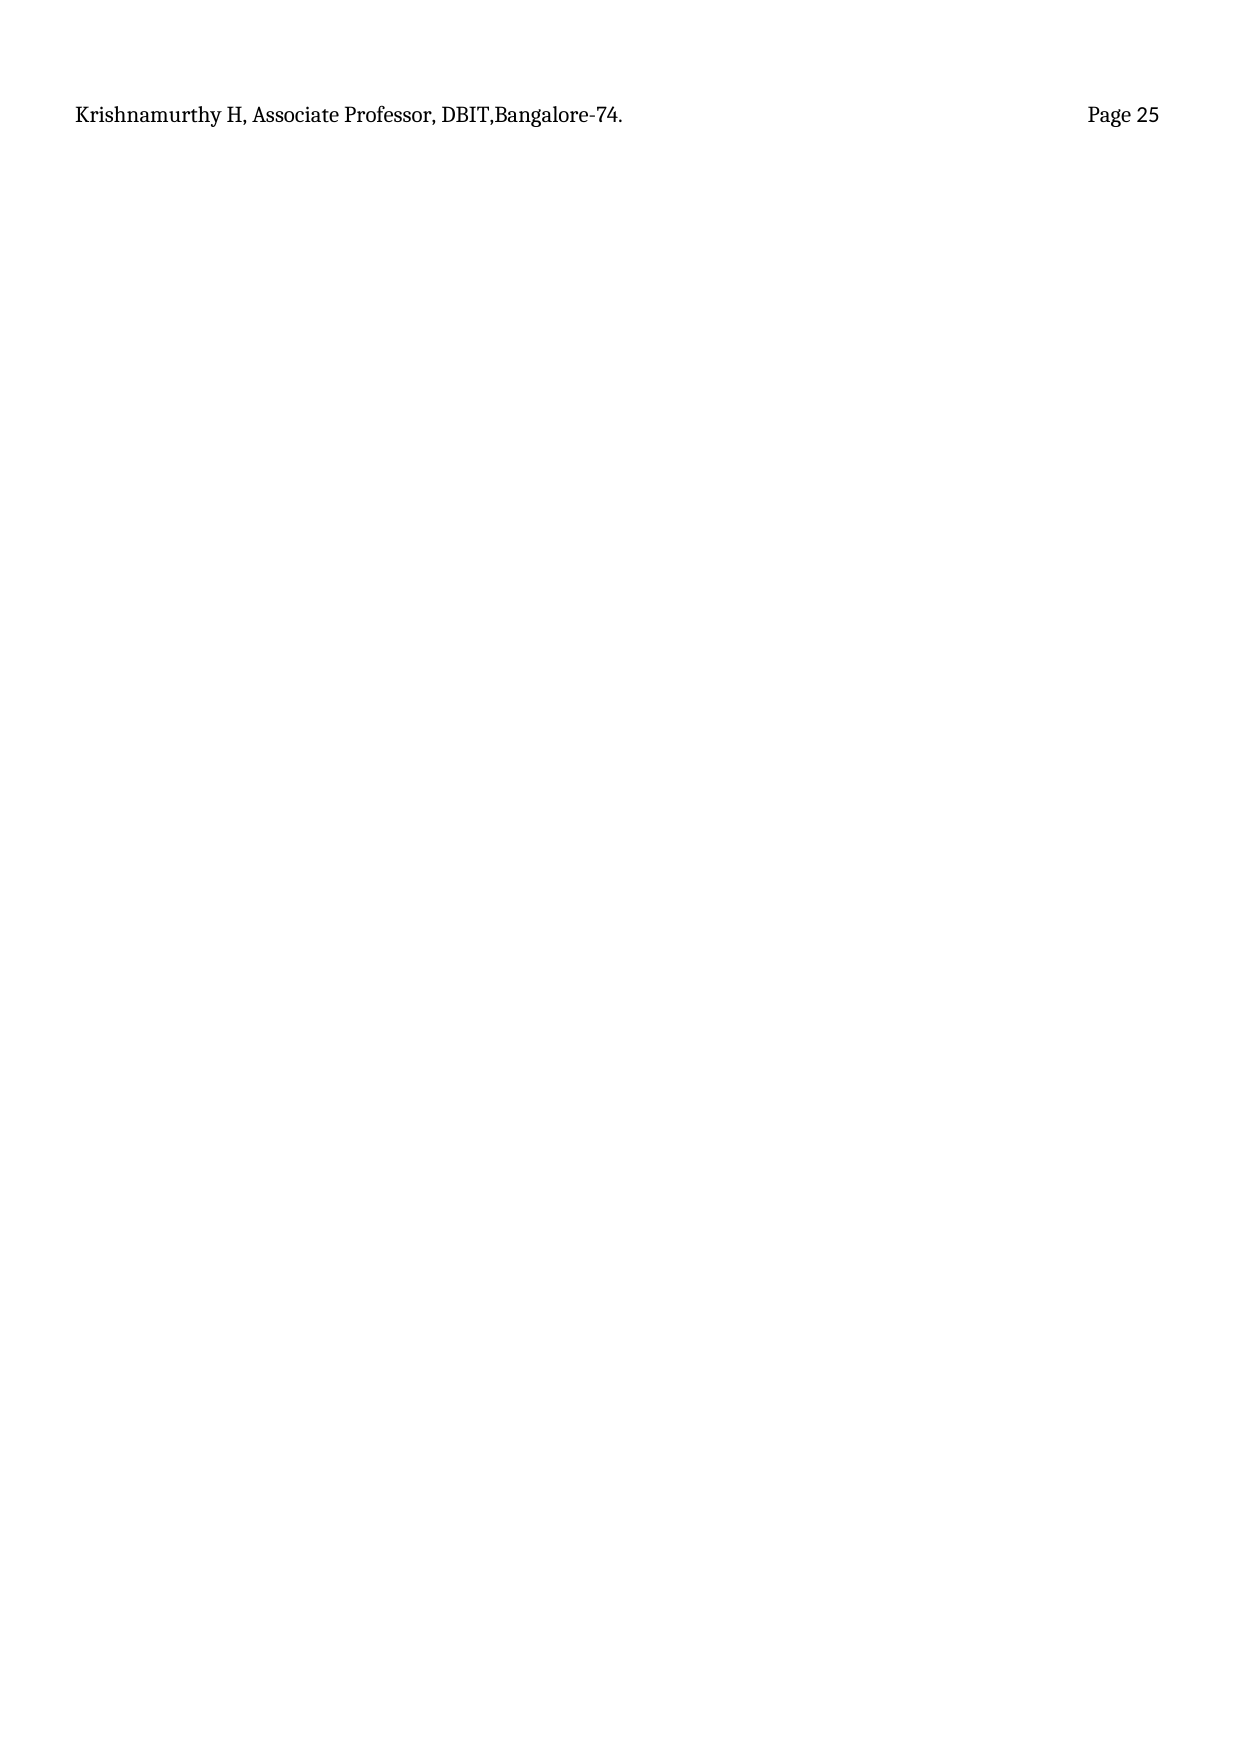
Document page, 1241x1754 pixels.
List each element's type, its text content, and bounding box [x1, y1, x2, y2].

text Krishnamurthy H, Associate Professor, DBIT,Bangalore-74. Page 25 [75, 100, 1167, 128]
